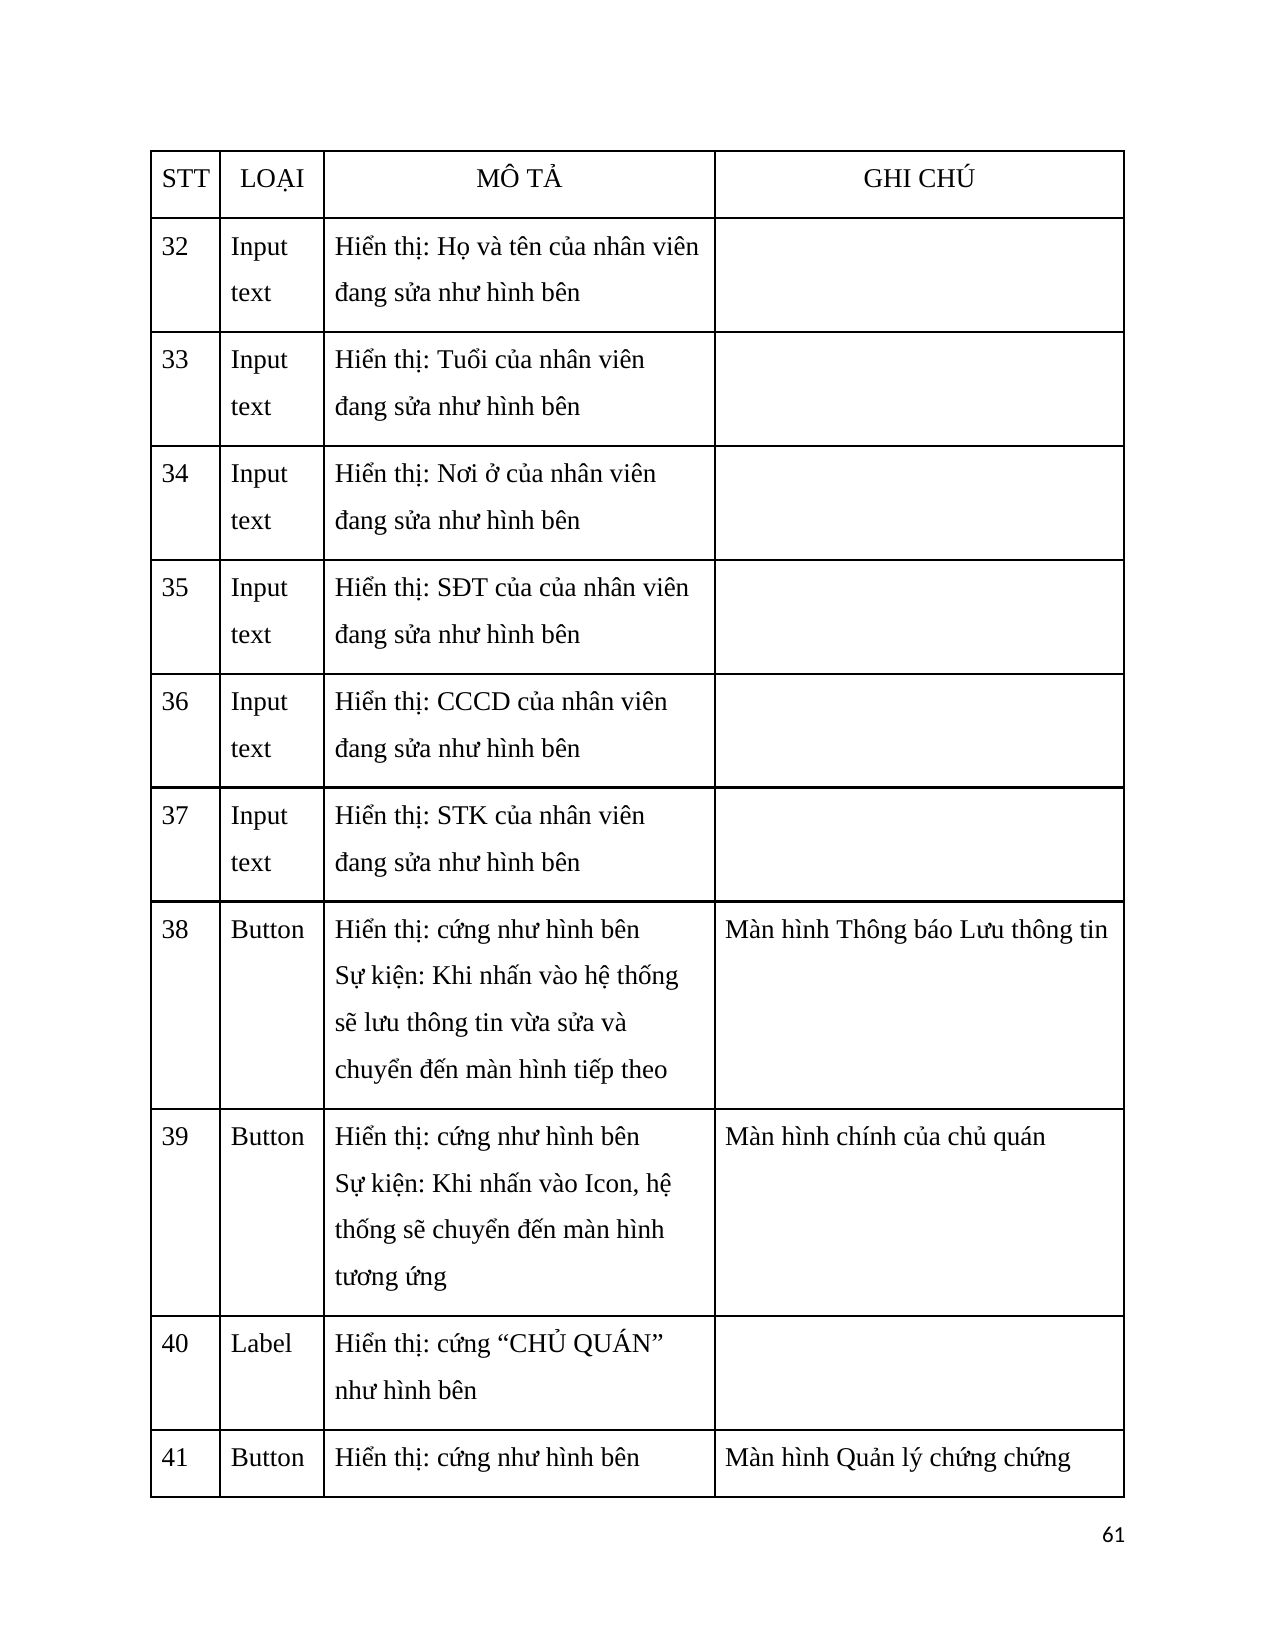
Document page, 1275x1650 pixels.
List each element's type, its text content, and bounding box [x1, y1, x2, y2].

table_cell [716, 219, 1123, 331]
table_cell Hiển thị: cứng như hình bên Sự kiện: Khi nhấn vào hệ thống sẽ lưu thông tin vừa sửa và chuyển đến màn hình tiếp theo [325, 903, 714, 1107]
table_cell 32 [152, 219, 219, 331]
table_cell [716, 333, 1123, 445]
table_cell Hiển thị: Tuổi của nhân viên đang sửa như hình bên [325, 333, 714, 445]
table_cell Màn hình Thông báo Lưu thông tin [716, 903, 1123, 1107]
table_cell Button [221, 1110, 323, 1315]
table_cell [716, 675, 1123, 786]
table_cell Hiển thị: CCCD của nhân viên đang sửa như hình bên [325, 675, 714, 786]
table_cell Button [221, 903, 323, 1107]
table_cell 33 [152, 333, 219, 445]
table_cell Input text [221, 789, 323, 900]
table_cell 39 [152, 1110, 219, 1315]
table_header LOẠI [221, 152, 323, 217]
table_cell Input text [221, 219, 323, 331]
table_cell Input text [221, 675, 323, 786]
table_cell Hiển thị: SĐT của của nhân viên đang sửa như hình bên [325, 561, 714, 673]
table_cell Hiển thị: STK của nhân viên đang sửa như hình bên [325, 789, 714, 900]
table_cell Input text [221, 447, 323, 559]
table_cell Input text [221, 561, 323, 673]
table_header GHI CHÚ [716, 152, 1123, 217]
table_cell Hiển thị: Họ và tên của nhân viên đang sửa như hình bên [325, 219, 714, 331]
table_cell [716, 561, 1123, 673]
table_header STT [152, 152, 219, 217]
table_cell 41 [152, 1431, 219, 1496]
table_cell Hiển thị: cứng “CHỦ QUÁN” như hình bên [325, 1317, 714, 1428]
table_cell Hiển thị: Nơi ở của nhân viên đang sửa như hình bên [325, 447, 714, 559]
table_cell 37 [152, 789, 219, 900]
table_cell Màn hình Quản lý chứng chứng thực [716, 1431, 1123, 1496]
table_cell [325, 1431, 714, 1496]
table_cell [716, 789, 1123, 900]
table_cell 38 [152, 903, 219, 1107]
table_cell Màn hình chính của chủ quán [716, 1110, 1123, 1315]
table_cell [716, 1317, 1123, 1428]
table_cell 36 [152, 675, 219, 786]
table_header MÔ TẢ [325, 152, 714, 217]
table_cell 40 [152, 1317, 219, 1428]
table_cell Label [221, 1317, 323, 1428]
table_cell 34 [152, 447, 219, 559]
table_cell [716, 447, 1123, 559]
table_cell Hiển thị: cứng như hình bên Sự kiện: Khi nhấn vào Icon, hệ thống sẽ chuyển đến màn hình tương ứng [325, 1110, 714, 1315]
table_cell Button [221, 1431, 323, 1496]
table_cell 35 [152, 561, 219, 673]
table_cell Input text [221, 333, 323, 445]
